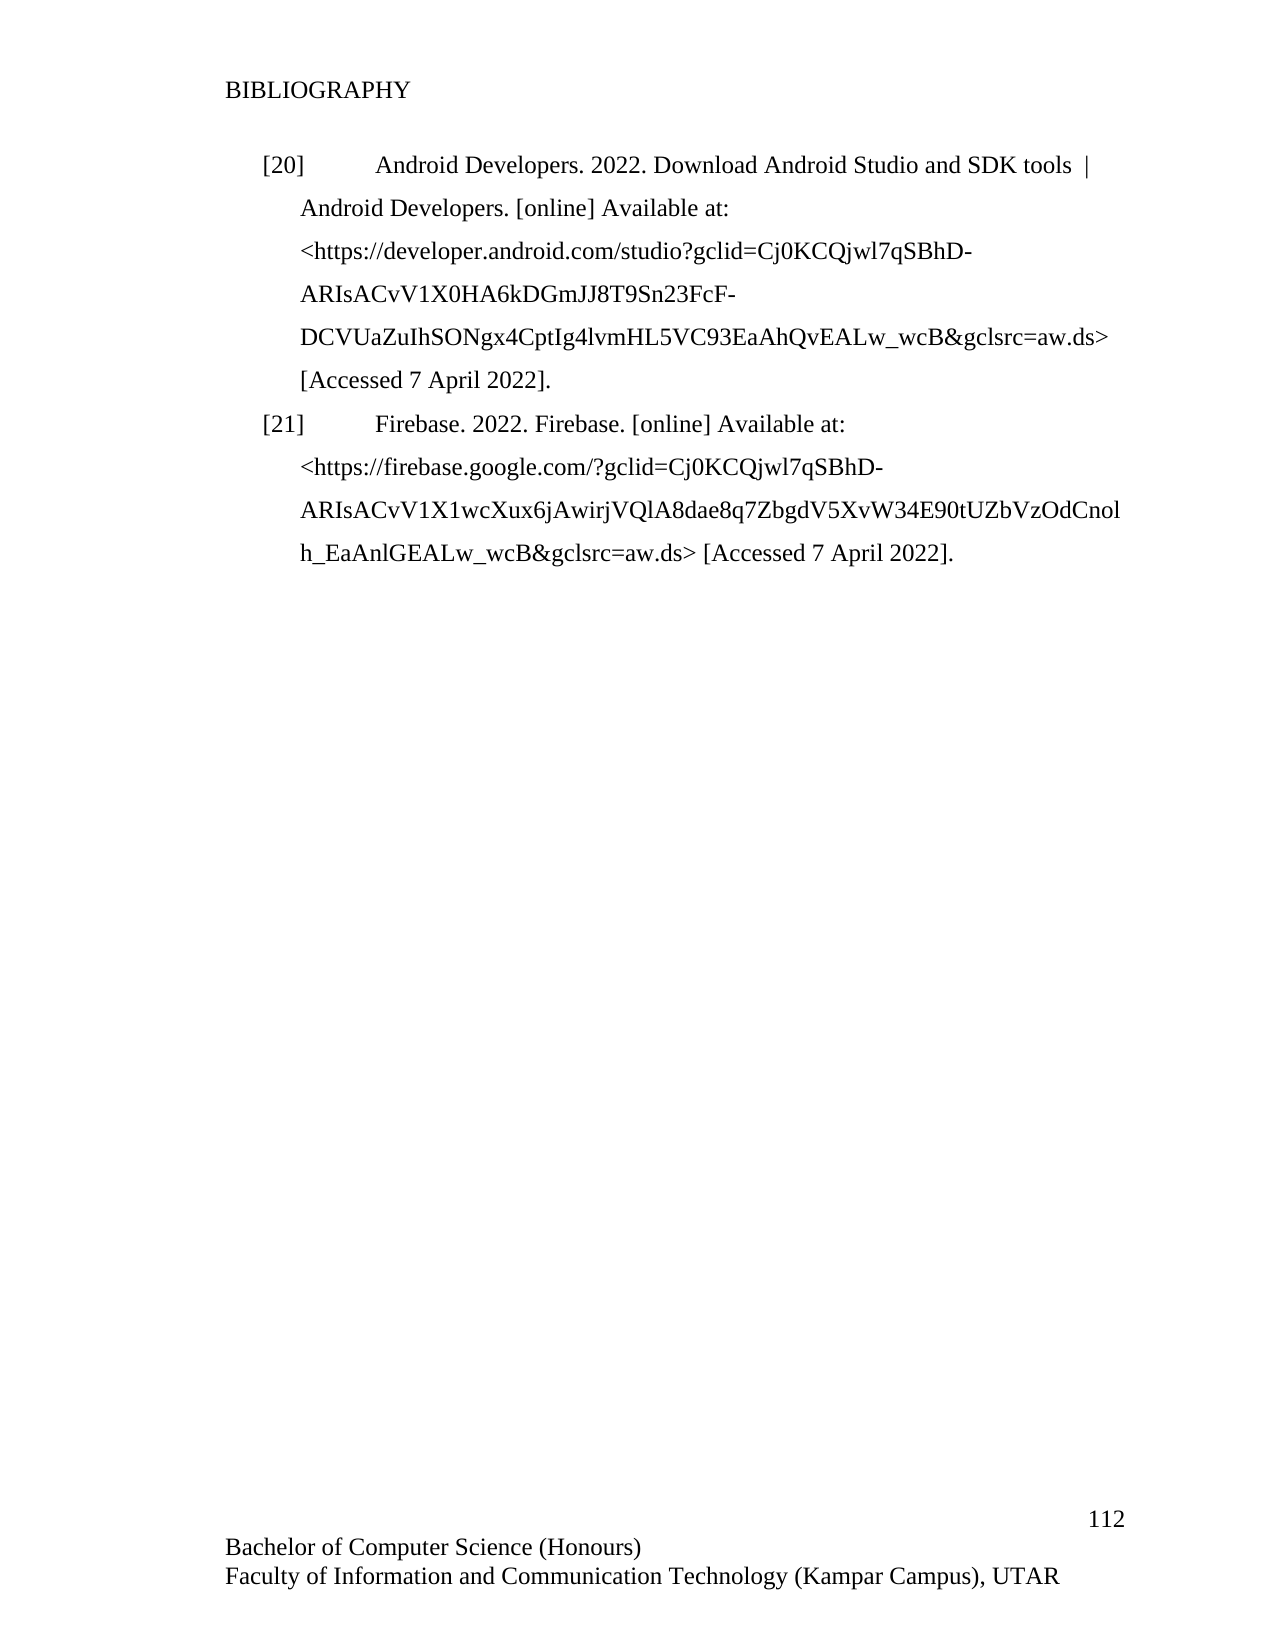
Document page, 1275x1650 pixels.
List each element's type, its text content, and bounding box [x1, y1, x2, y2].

list Firebase. 2022. Firebase. [online] Available at: <https://firebase.google.com/?gclid=Cj0KCQjwl7qSBhD-ARIsACvV1X1wcXux6jAwirjVQlA8dae8q7ZbgdV5XvW34E90tUZbVzOdCnolh_EaAnlGEALw_wcB&gclsrc=aw.ds> [Accessed 7 April 2022]. [262, 409, 1125, 567]
list Android Developers. 2022. Download Android Studio and SDK tools | Android Developers. [online] Available at: <https://developer.android.com/studio?gclid=Cj0KCQjwl7qSBhD-ARIsACvV1X0HA6kDGmJJ8T9Sn23FcF-DCVUaZuIhSONgx4CptIg4lvmHL5VC93EaAhQvEALw_wcB&gclsrc=aw.ds> [Accessed 7 April 2022]. [262, 150, 1125, 394]
